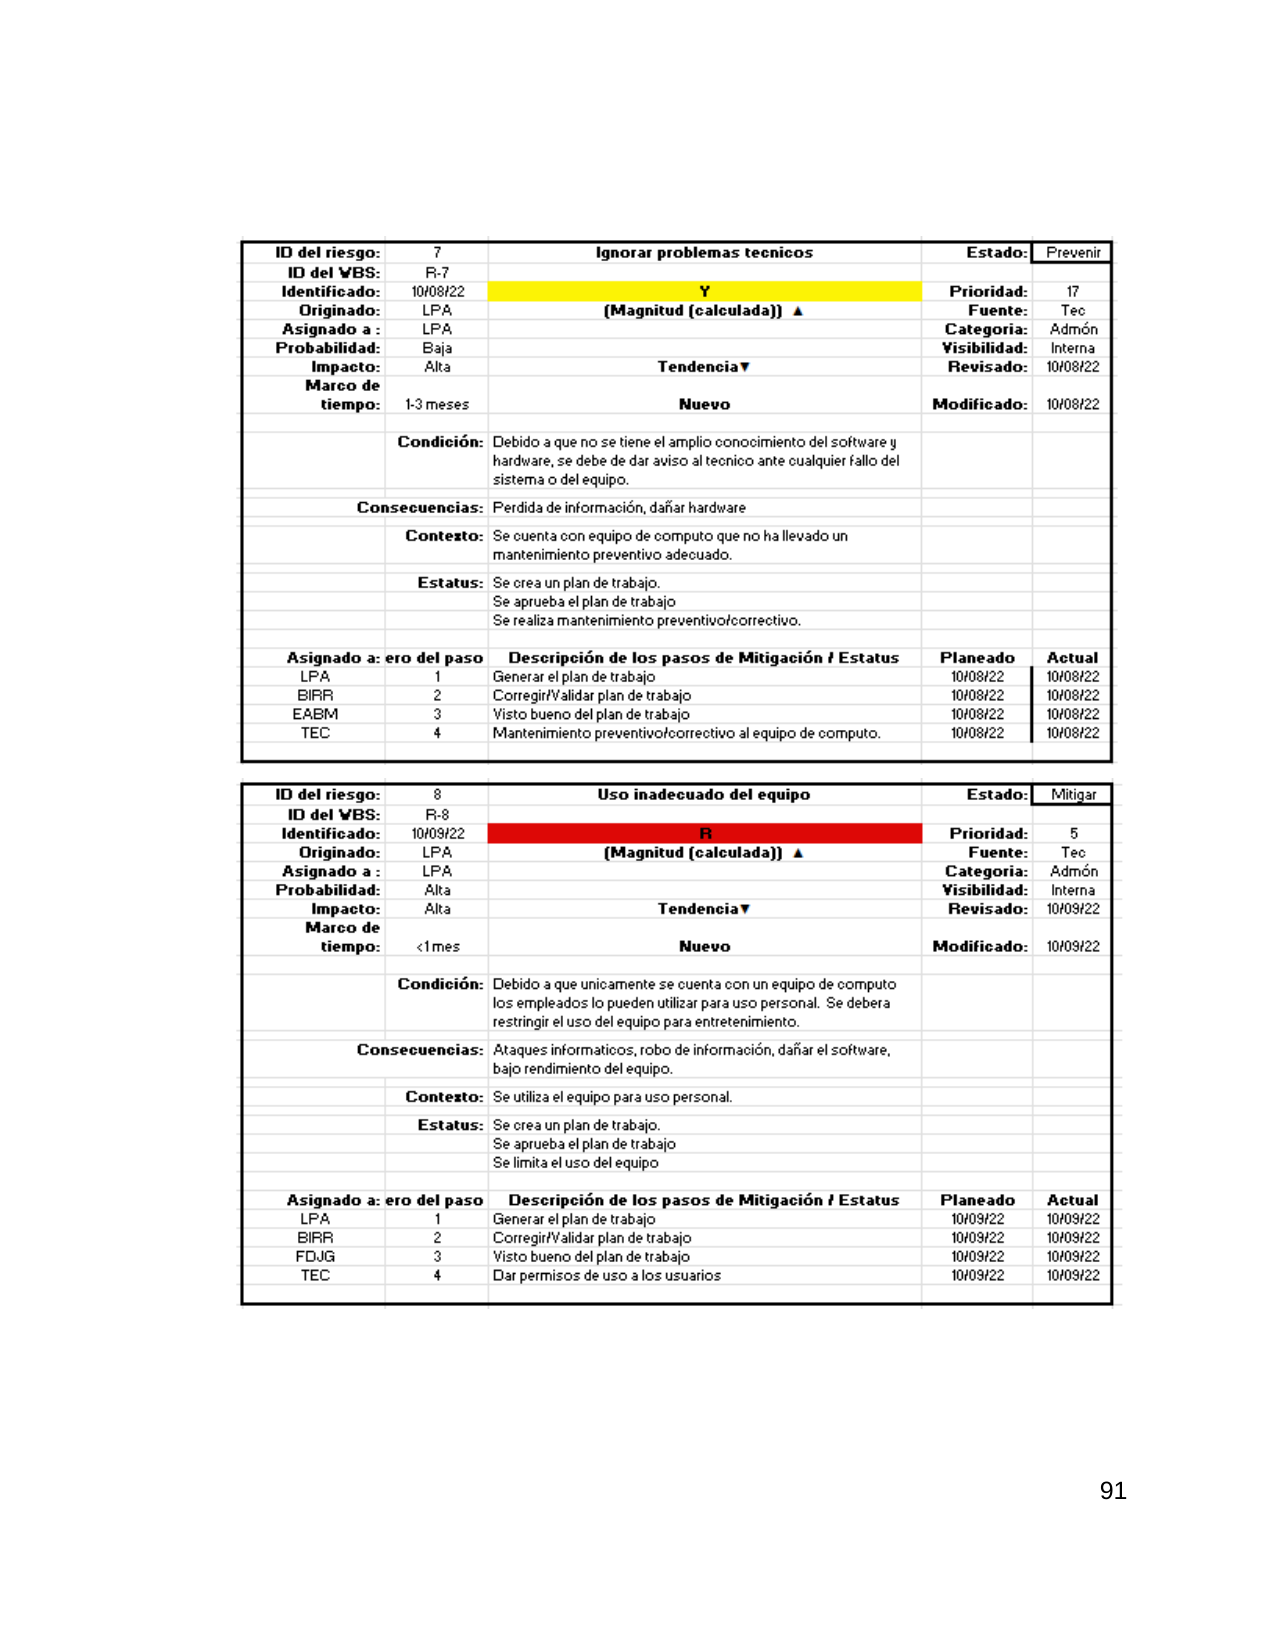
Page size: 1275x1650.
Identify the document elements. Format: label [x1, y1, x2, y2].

picture [236, 236, 1118, 765]
picture [236, 778, 1123, 1309]
